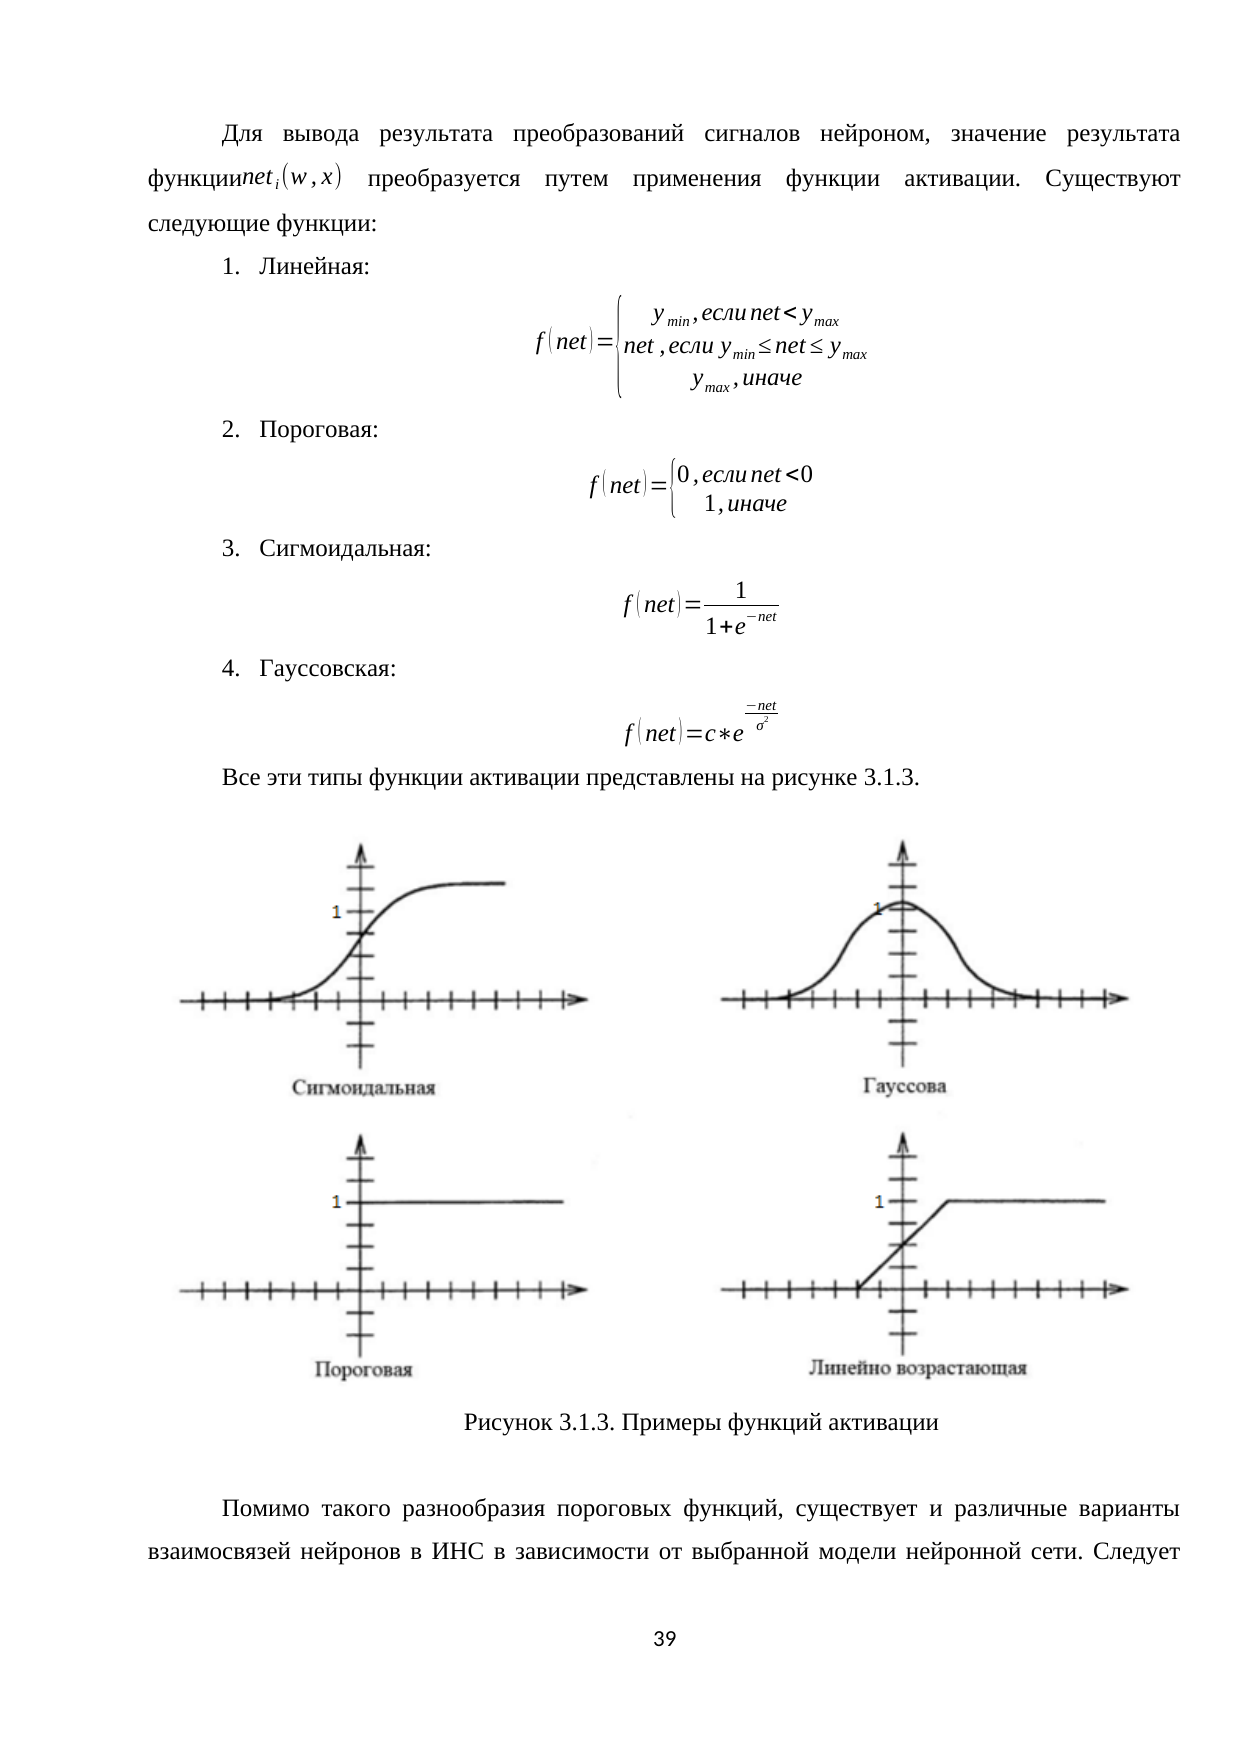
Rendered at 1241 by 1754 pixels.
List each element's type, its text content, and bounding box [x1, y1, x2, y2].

list Гауссовская: [222, 653, 1181, 682]
text Все эти типы функции активации представлены на рисунке 3.1.3. [148, 762, 1181, 790]
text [148, 1493, 1181, 1565]
text Для вывода результата преобразований сигналов нейроном, значение результата функции преобразуется путем применения функции активации. Существуют следующие функции: [148, 118, 1181, 236]
list Сигмоидальная: [222, 533, 1181, 562]
picture [164, 804, 1165, 1393]
list Линейная: [222, 251, 1181, 279]
text Рисунок 3.1.3. Примеры функций активации [148, 1407, 1181, 1435]
list Пороговая: [222, 414, 1181, 443]
